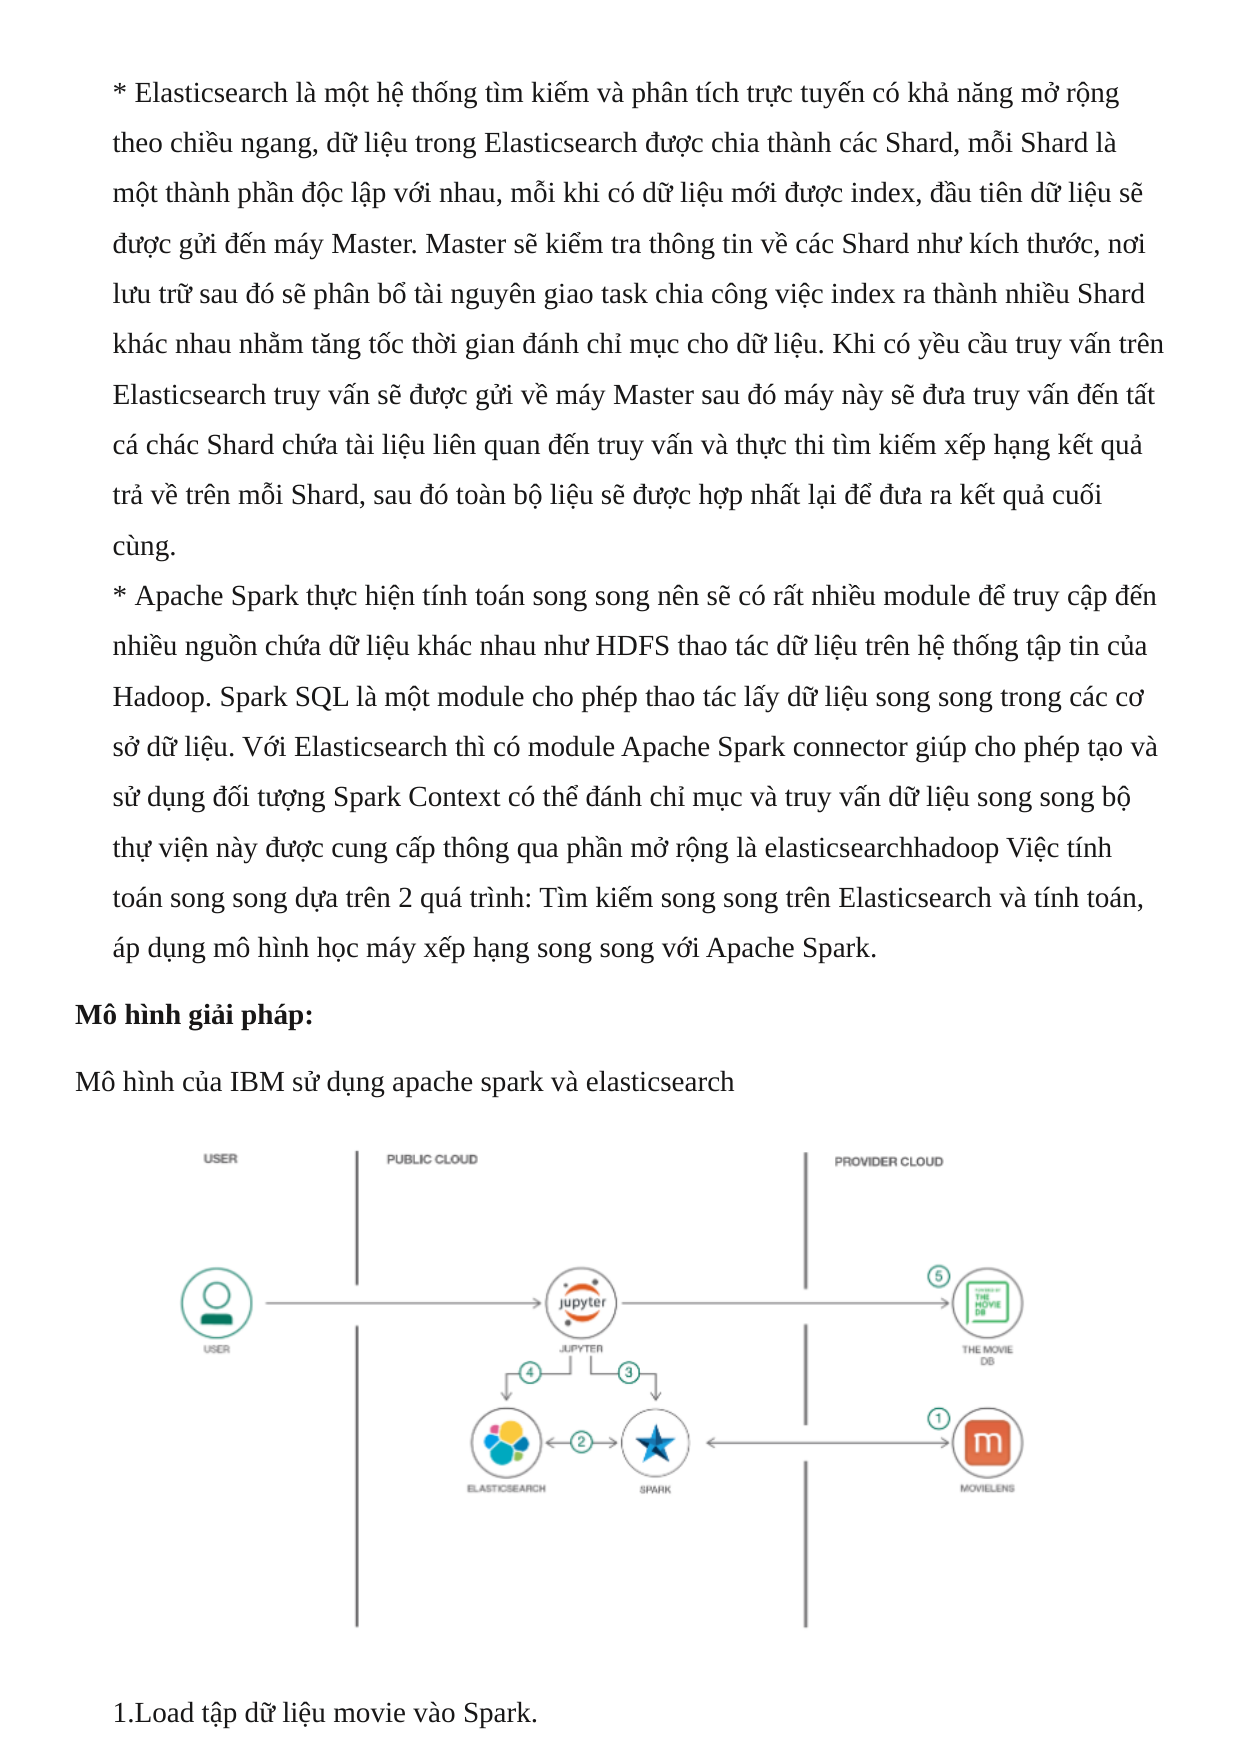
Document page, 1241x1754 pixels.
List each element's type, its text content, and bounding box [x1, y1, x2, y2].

text Mô hình giải pháp: [75, 997, 1165, 1031]
list * Apache Spark thực hiện tính toán song song nên sẽ có rất nhiều module để truy cập đến nhiều nguồn chứa dữ liệu khác nhau như HDFS thao tác dữ liệu trên hệ thống tập tin của Hadoop. Spark SQL là một module cho phép thao tác lấy dữ liệu song song trong các cơ sở dữ liệu. Với Elasticsearch thì có module Apache Spark connector giúp cho phép tạo và sử dụng đối tượng Spark Context có thể đánh chỉ mục và truy vấn dữ liệu song song bộ thự viện này được cung cấp thông qua phần mở rộng là elasticsearchhadoop Việc tính toán song song dựa trên 2 quá trình: Tìm kiếm song song trên Elasticsearch và tính toán, áp dụng mô hình học máy xếp hạng song song với Apache Spark. [112, 578, 1165, 964]
list * Elasticsearch là một hệ thống tìm kiếm và phân tích trực tuyến có khả năng mở rộng theo chiều ngang, dữ liệu trong Elasticsearch được chia thành các Shard, mỗi Shard là một thành phần độc lập với nhau, mỗi khi có dữ liệu mới được index, đầu tiên dữ liệu sẽ được gửi đến máy Master. Master sẽ kiểm tra thông tin về các Shard như kích thước, nơi lưu trữ sau đó sẽ phân bổ tài nguyên giao task chia công việc index ra thành nhiều Shard khác nhau nhằm tăng tốc thời gian đánh chỉ mục cho dữ liệu. Khi có yều cầu truy vấn trên Elasticsearch truy vấn sẽ được gửi về máy Master sau đó máy này sẽ đưa truy vấn đến tất cá chác Shard chứa tài liệu liên quan đến truy vấn và thực thi tìm kiếm xếp hạng kết quả trả về trên mỗi Shard, sau đó toàn bộ liệu sẽ được hợp nhất lại để đưa ra kết quả cuối cùng. [112, 75, 1165, 561]
picture [75, 1131, 1166, 1665]
text Mô hình của IBM sử dụng apache spark và elasticsearch [75, 1064, 1165, 1098]
list 1.Load tập dữ liệu movie vào Spark. [112, 1696, 1165, 1729]
